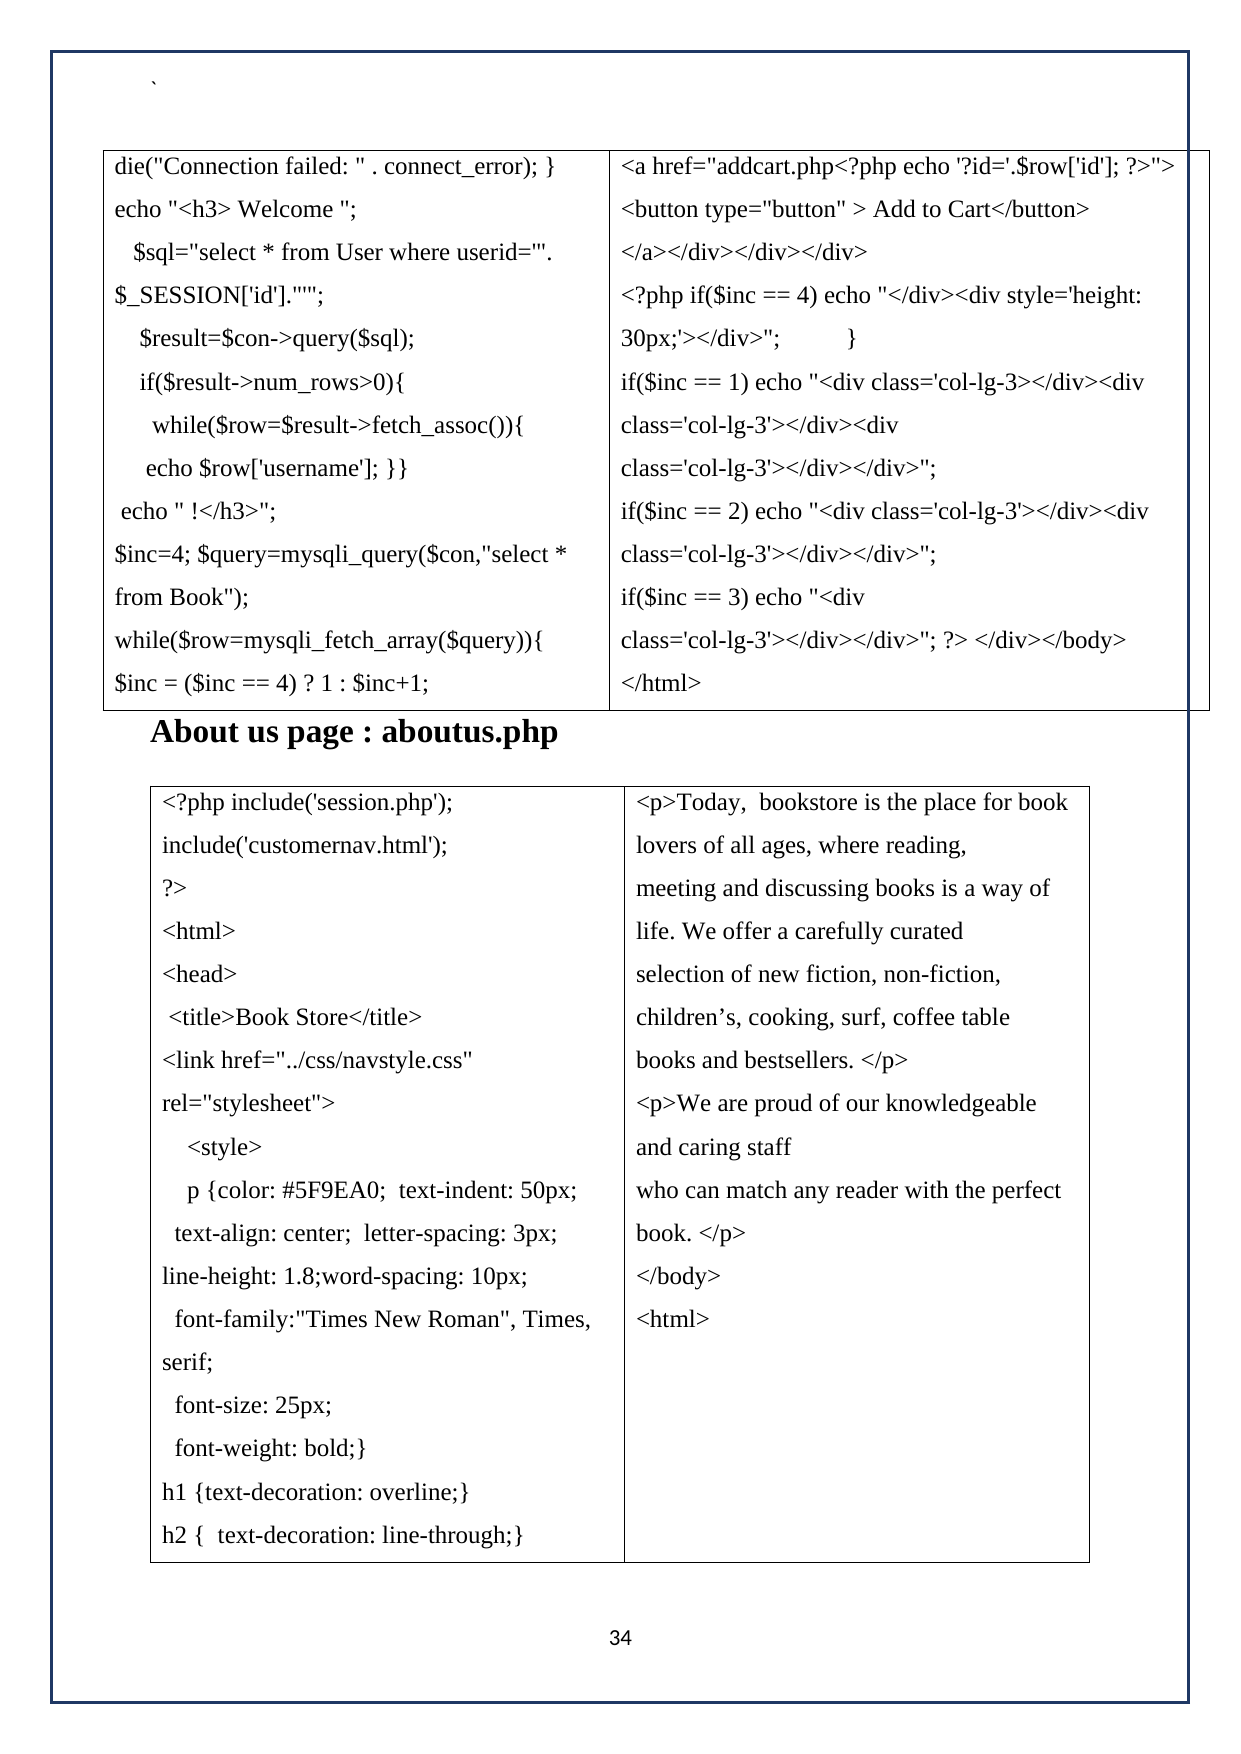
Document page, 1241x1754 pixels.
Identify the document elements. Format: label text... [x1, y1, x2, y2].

text About us page : aboutus.php [150, 711, 1090, 750]
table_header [610, 151, 1187, 710]
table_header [625, 787, 1089, 1562]
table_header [151, 787, 624, 1562]
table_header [104, 151, 609, 710]
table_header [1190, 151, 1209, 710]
